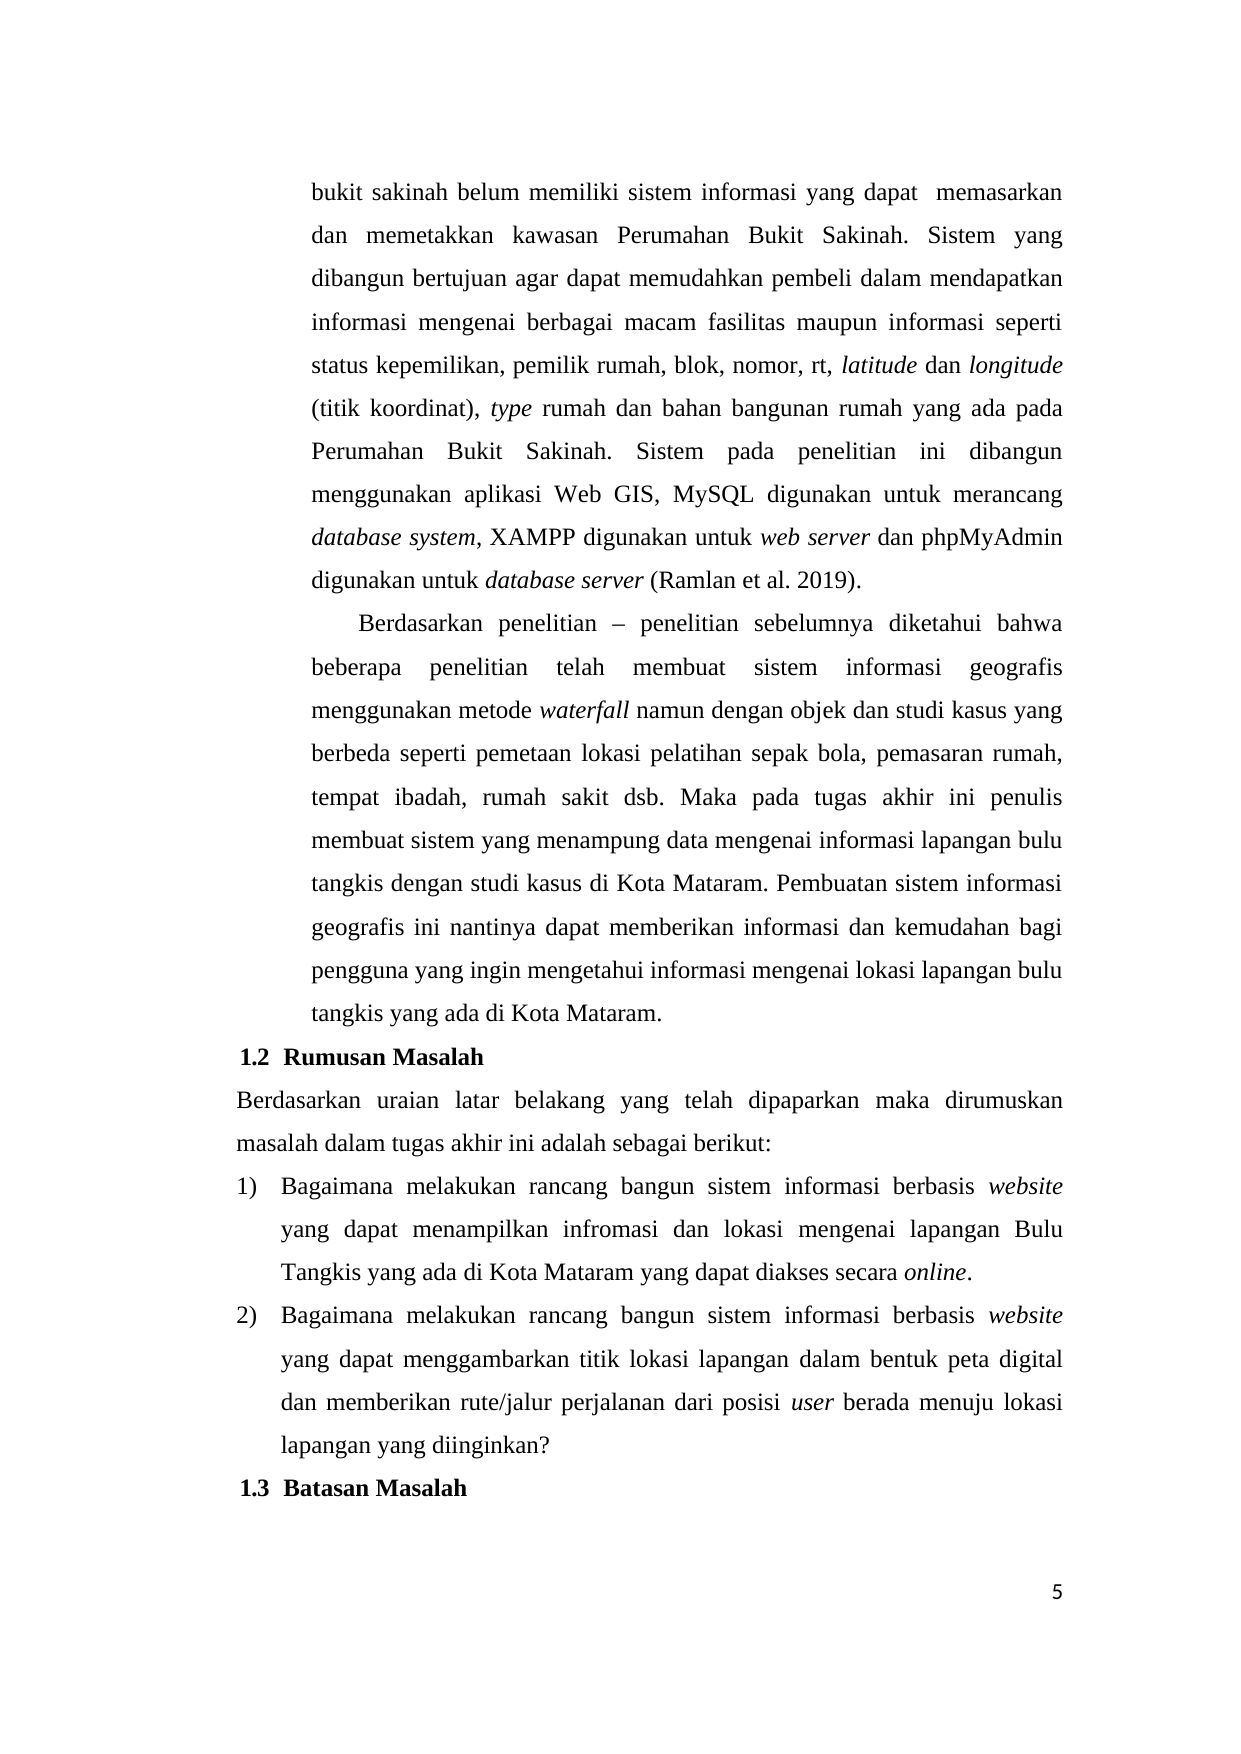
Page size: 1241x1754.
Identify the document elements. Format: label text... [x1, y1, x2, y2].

subtitle Rumusan Masalah [239, 1042, 1063, 1071]
text Berdasarkan penelitian – penelitian sebelumnya diketahui bahwa beberapa penelitian telah membuat sistem informasi geografis menggunakan metode waterfall namun dengan objek dan studi kasus yang berbeda seperti pemetaan lokasi pelatihan sepak bola, pemasaran rumah, tempat ibadah, rumah sakit dsb. Maka pada tugas akhir ini penulis membuat sistem yang menampung data mengenai informasi lapangan bulu tangkis dengan studi kasus di Kota Mataram. Pembuatan sistem informasi geografis ini nantinya dapat memberikan informasi dan kemudahan bagi pengguna yang ingin mengetahui informasi mengenai lokasi lapangan bulu tangkis yang ada di Kota Mataram. [311, 608, 1063, 1027]
list Bagaimana melakukan rancang bangun sistem informasi berbasis website yang dapat menggambarkan titik lokasi lapangan dalam bentuk peta digital dan memberikan rute/jalur perjalanan dari posisi user berada menuju lokasi lapangan yang diinginkan? [236, 1301, 1063, 1459]
list Bagaimana melakukan rancang bangun sistem informasi berbasis website yang dapat menampilkan infromasi dan lokasi mengenai lapangan Bulu Tangkis yang ada di Kota Mataram yang dapat diakses secara online. [236, 1171, 1063, 1286]
text Berdasarkan uraian latar belakang yang telah dipaparkan maka dirumuskan masalah dalam tugas akhir ini adalah sebagai berikut: [236, 1085, 1063, 1157]
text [311, 177, 1063, 594]
subtitle Batasan Masalah [239, 1473, 1063, 1502]
